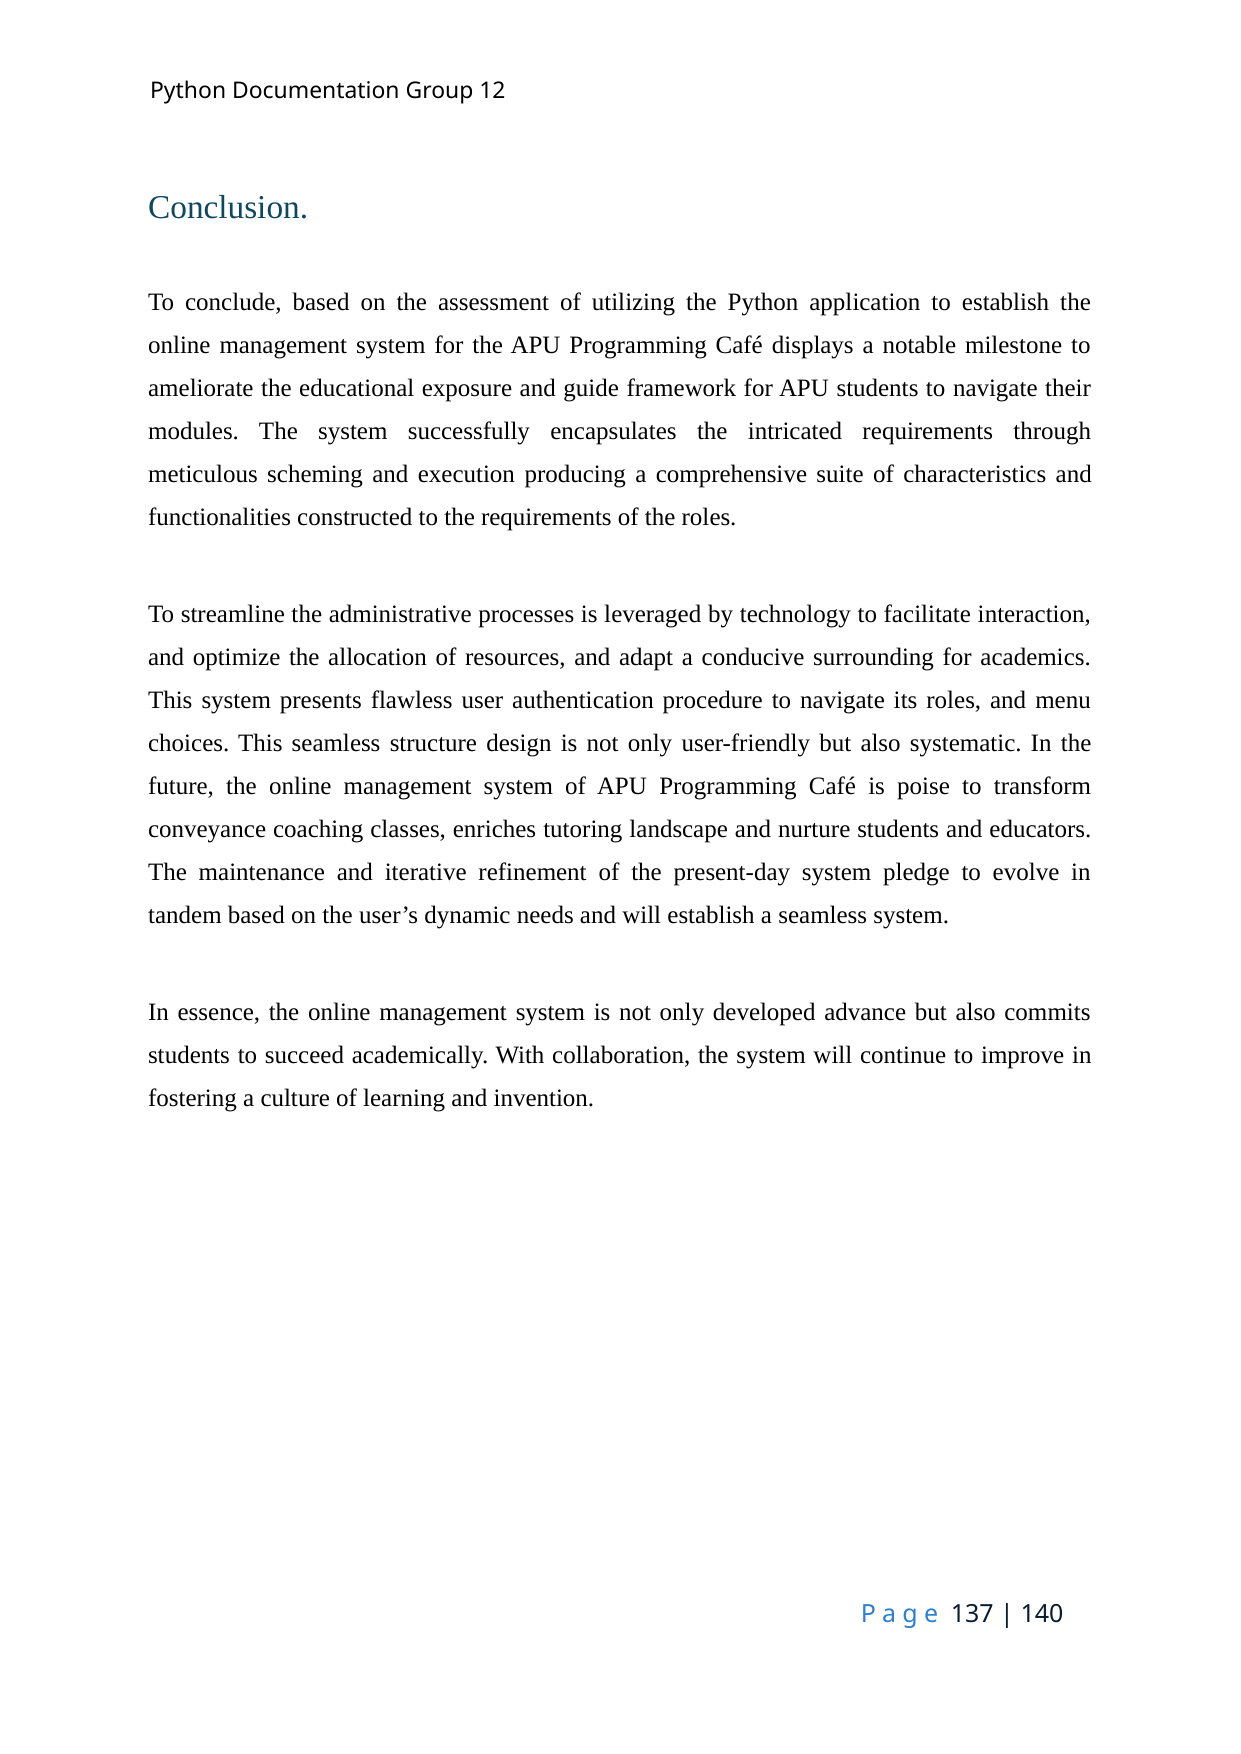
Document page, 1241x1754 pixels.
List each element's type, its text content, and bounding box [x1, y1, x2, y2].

text To conclude, based on the assessment of utilizing the Python application to establish the online management system for the APU Programming Café displays a notable milestone to ameliorate the educational exposure and guide framework for APU students to navigate their modules. The system successfully encapsulates the intricated requirements through meticulous scheming and execution producing a comprehensive suite of characteristics and functionalities constructed to the requirements of the roles. [148, 287, 1092, 531]
text To streamline the administrative processes is leveraged by technology to facilitate interaction, and optimize the allocation of resources, and adapt a conducive surrounding for academics. This system presents flawless user authentication procedure to navigate its roles, and menu choices. This seamless structure design is not only user-friendly but also systematic. In the future, the online management system of APU Programming Café is poise to transform conveyance coaching classes, enriches tutoring landscape and nurture students and educators. The maintenance and iterative refinement of the present-day system pledge to evolve in tandem based on the user’s dynamic needs and will establish a seamless system. [148, 599, 1092, 929]
text In essence, the online management system is not only developed advance but also commits students to succeed academically. With collaboration, the system will continue to improve in fostering a culture of learning and invention. [148, 997, 1092, 1112]
subtitle Conclusion. [148, 187, 1092, 226]
